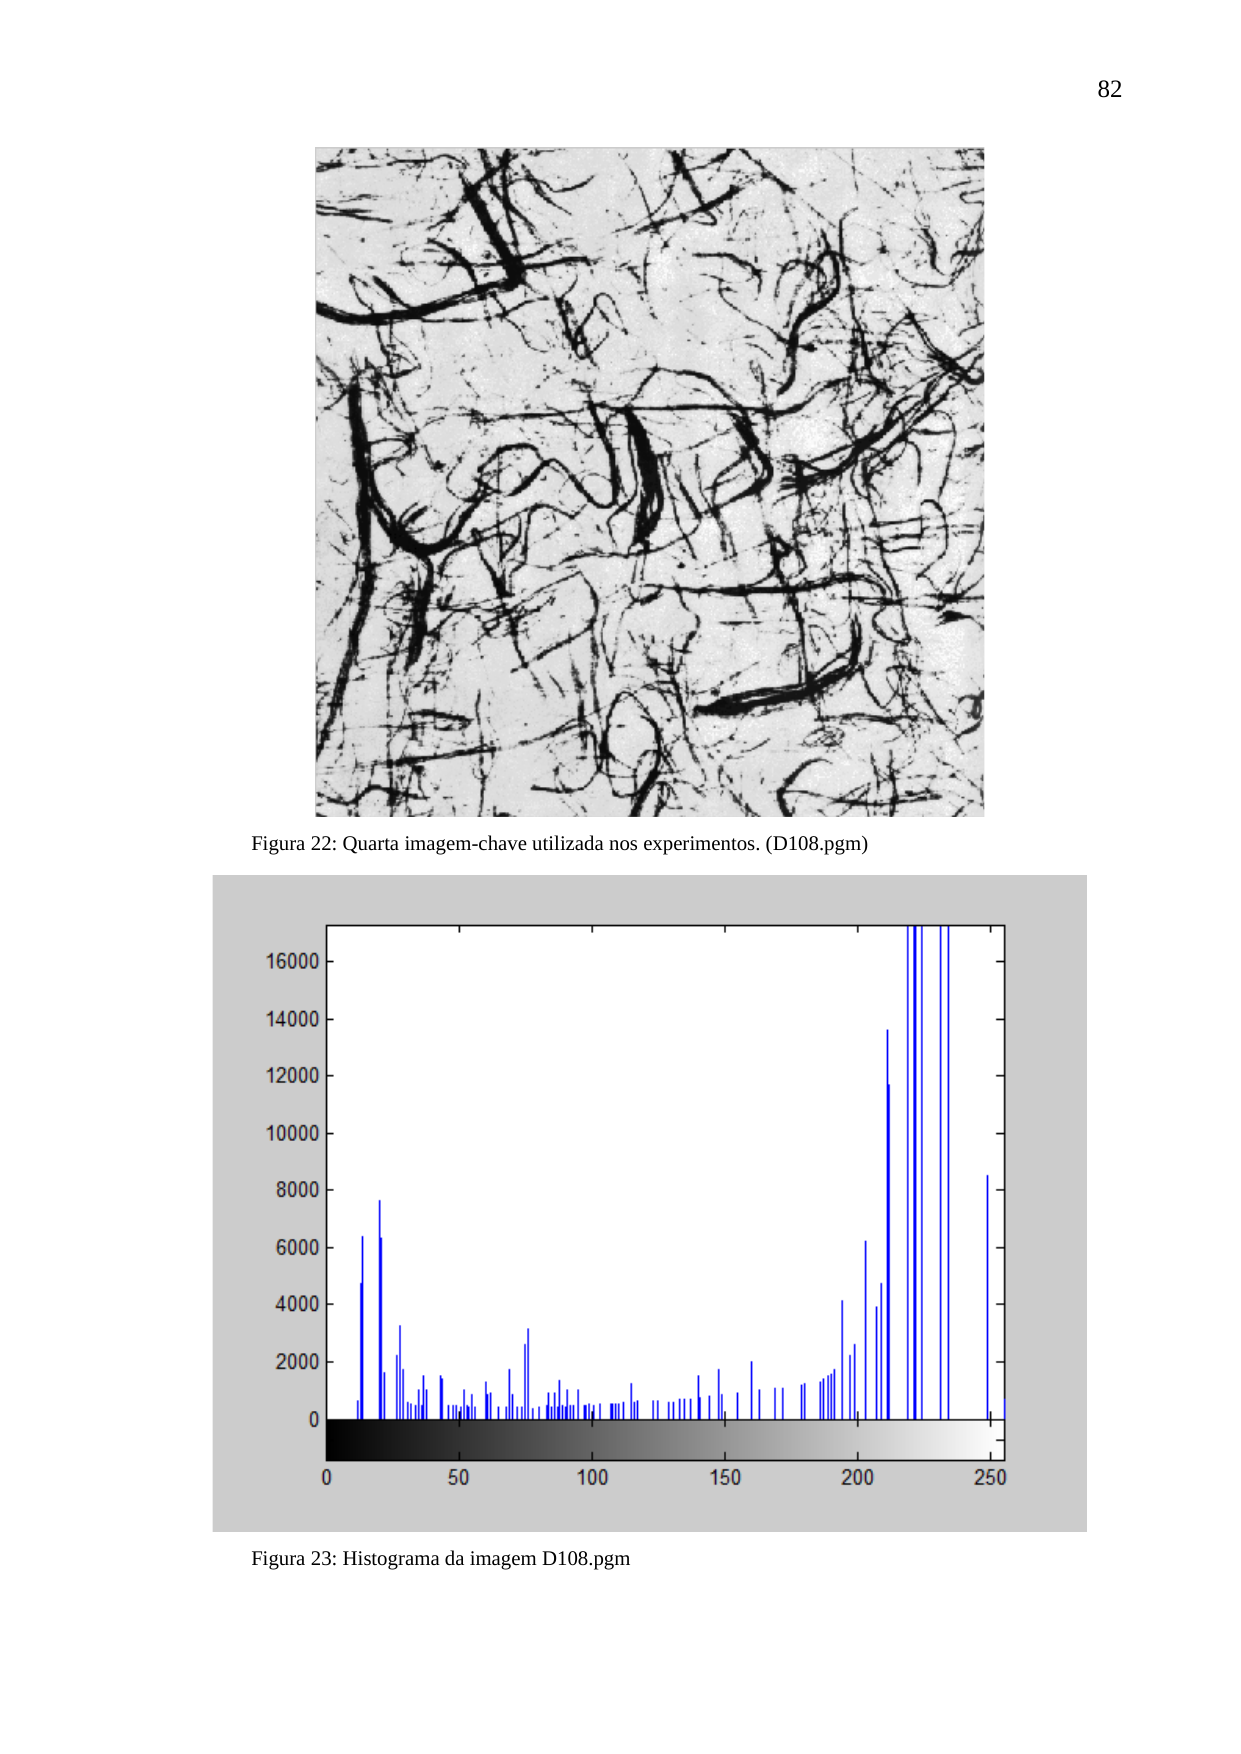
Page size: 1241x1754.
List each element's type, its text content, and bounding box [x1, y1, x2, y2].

picture [315, 147, 985, 817]
text Figura : Histograma da imagem D108.pgm [177, 1546, 1122, 1570]
text Figura : Quarta imagem-chave utilizada nos experimentos. (D108.pgm) [177, 831, 1122, 855]
picture [212, 875, 1087, 1532]
